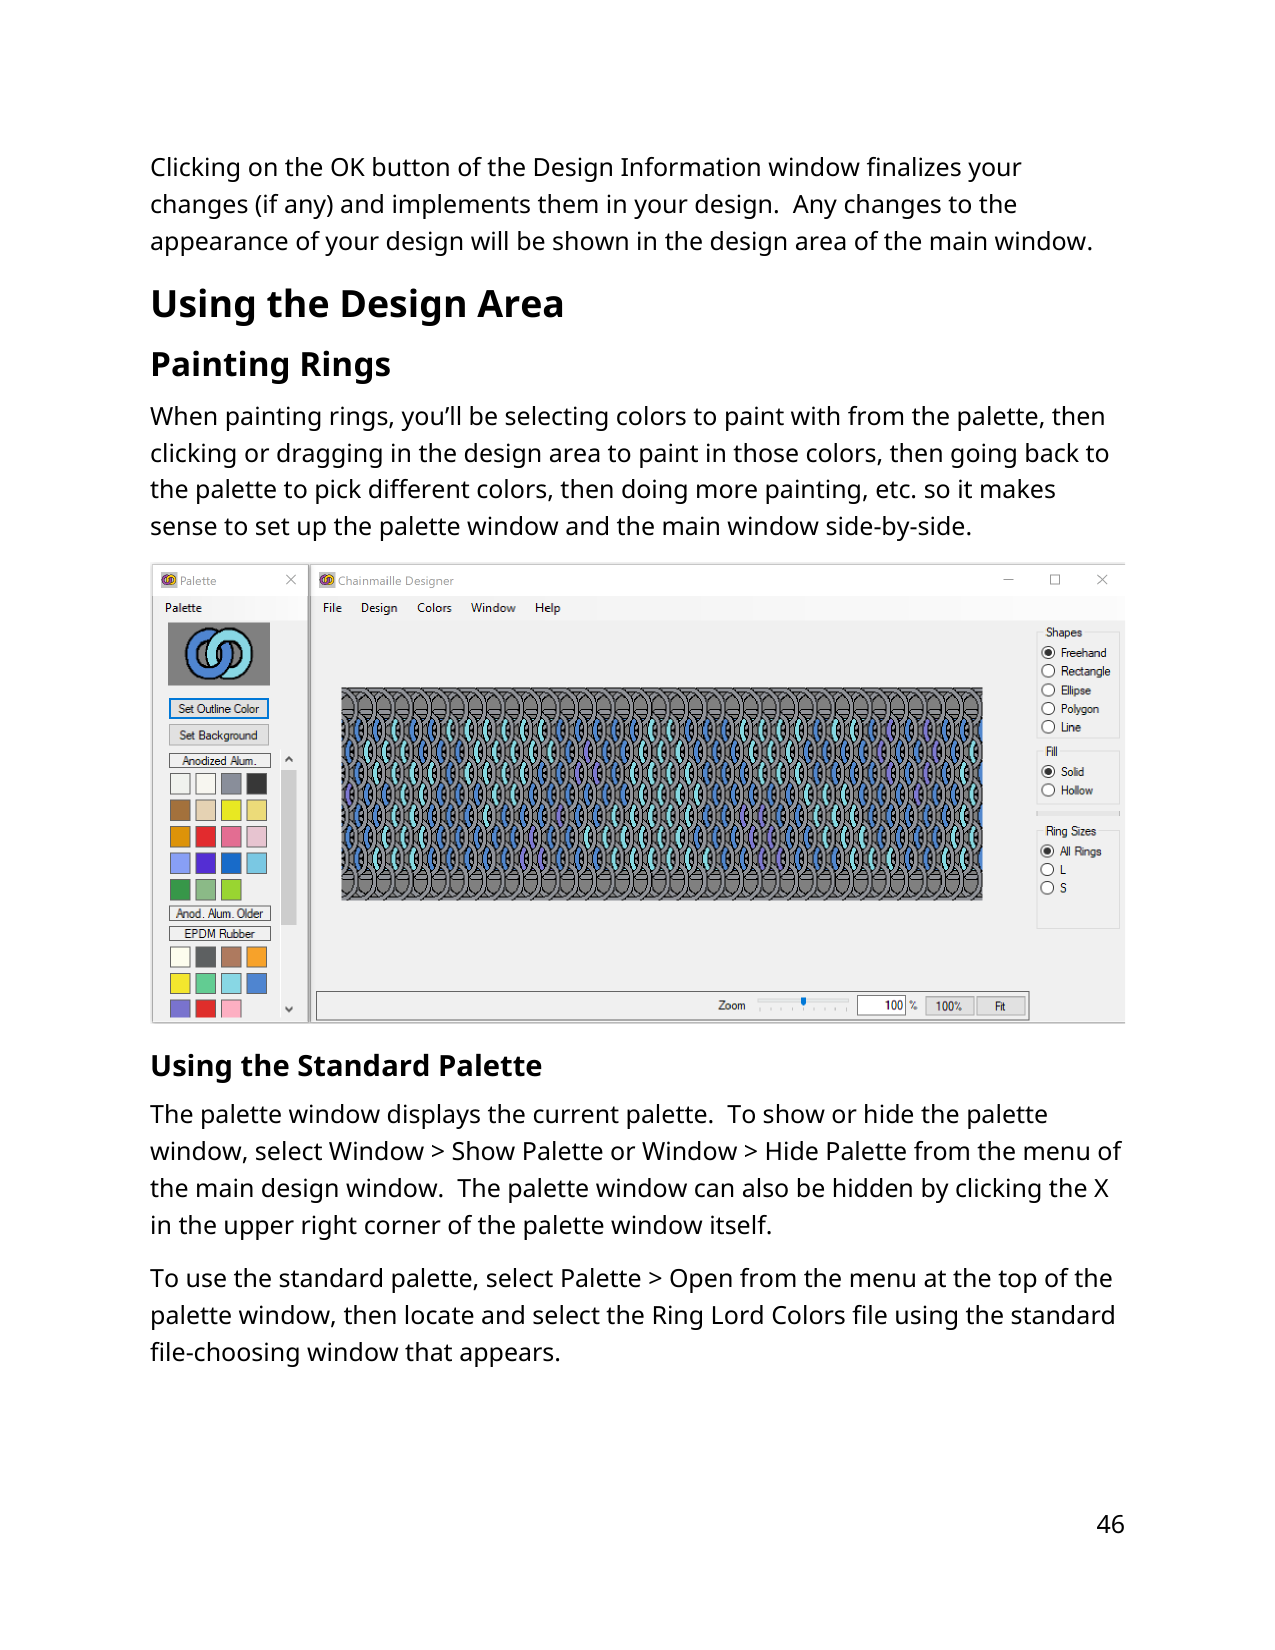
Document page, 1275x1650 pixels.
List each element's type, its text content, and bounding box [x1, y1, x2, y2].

subtitle Using the Design Area [150, 277, 1125, 328]
text The palette window displays the current palette. To show or hide the palette window, select Window > Show Palette or Window > Hide Palette from the menu of the main design window. The palette window can also be hidden by clicking the X in the upper right corner of the palette window itself. [150, 1097, 1125, 1241]
text When painting rings, you’ll be selecting colors to paint with from the palette, then clicking or dragging in the design area to paint in those colors, then going back to the palette to pick different colors, then doing more painting, etc. so it makes sense to set up the palette window and the main window side-by-side. [150, 398, 1125, 543]
text To use the standard palette, select Palette > Open from the menu at the top of the palette window, then locate and select the Ring Lord Colors file using the standard file-choosing window that appears. [150, 1261, 1125, 1368]
subtitle Using the Standard Palette [150, 1045, 1125, 1084]
subtitle Painting Rings [150, 341, 1125, 386]
text Clicking on the OK button of the Design Information window finalizes your changes (if any) and implements them in your design. Any changes to the appearance of your design will be shown in the design area of the main window. [150, 150, 1125, 258]
picture [150, 562, 1125, 1024]
